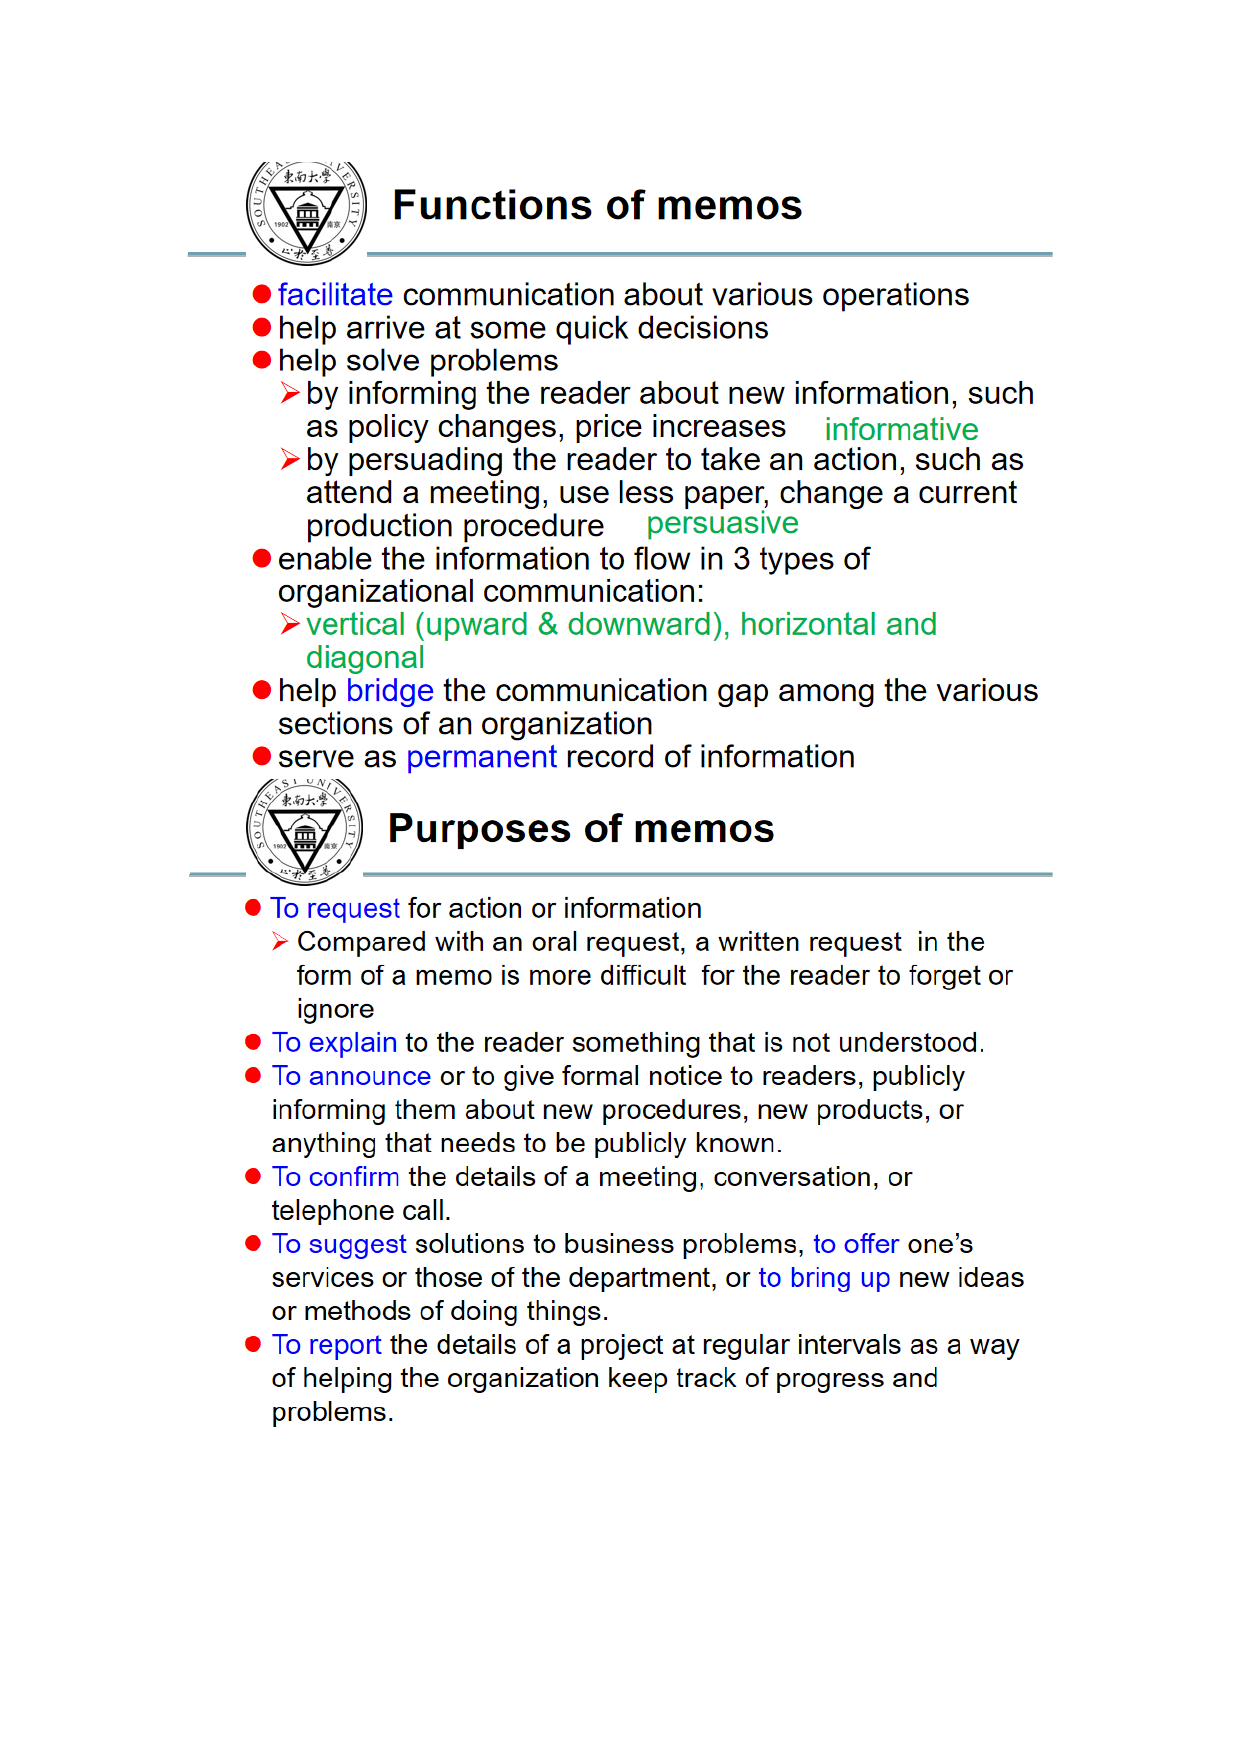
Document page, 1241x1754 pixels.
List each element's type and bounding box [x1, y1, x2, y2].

picture [187, 162, 1053, 776]
picture [187, 779, 1053, 1431]
